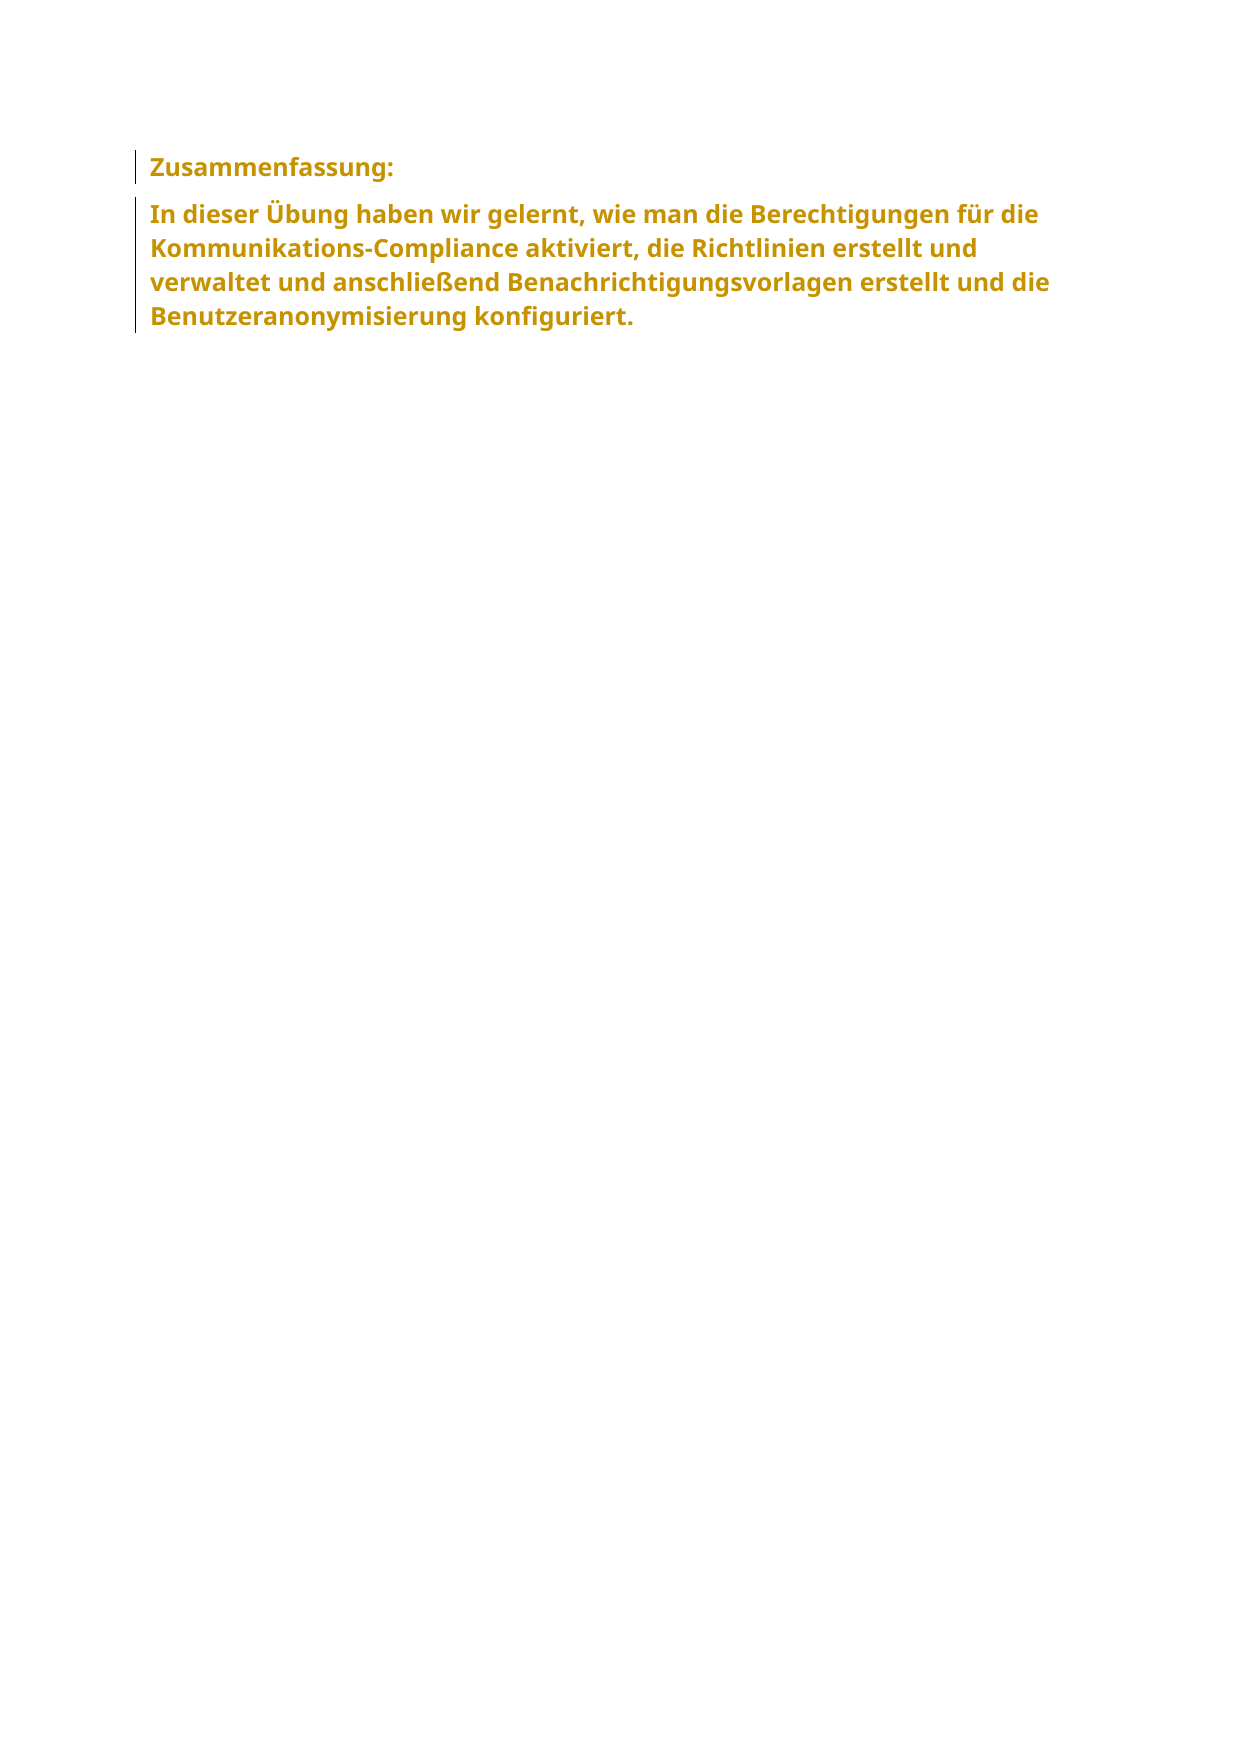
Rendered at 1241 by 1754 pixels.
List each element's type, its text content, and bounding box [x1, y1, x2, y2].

text Zusammenfassung: [150, 150, 1090, 184]
text In dieser Übung haben wir gelernt, wie man die Berechtigungen für die Kommunikations-Compliance aktiviert, die Richtlinien erstellt und verwaltet und anschließend Benachrichtigungsvorlagen erstellt und die Benutzeranonymisierung konfiguriert. [150, 197, 1090, 333]
